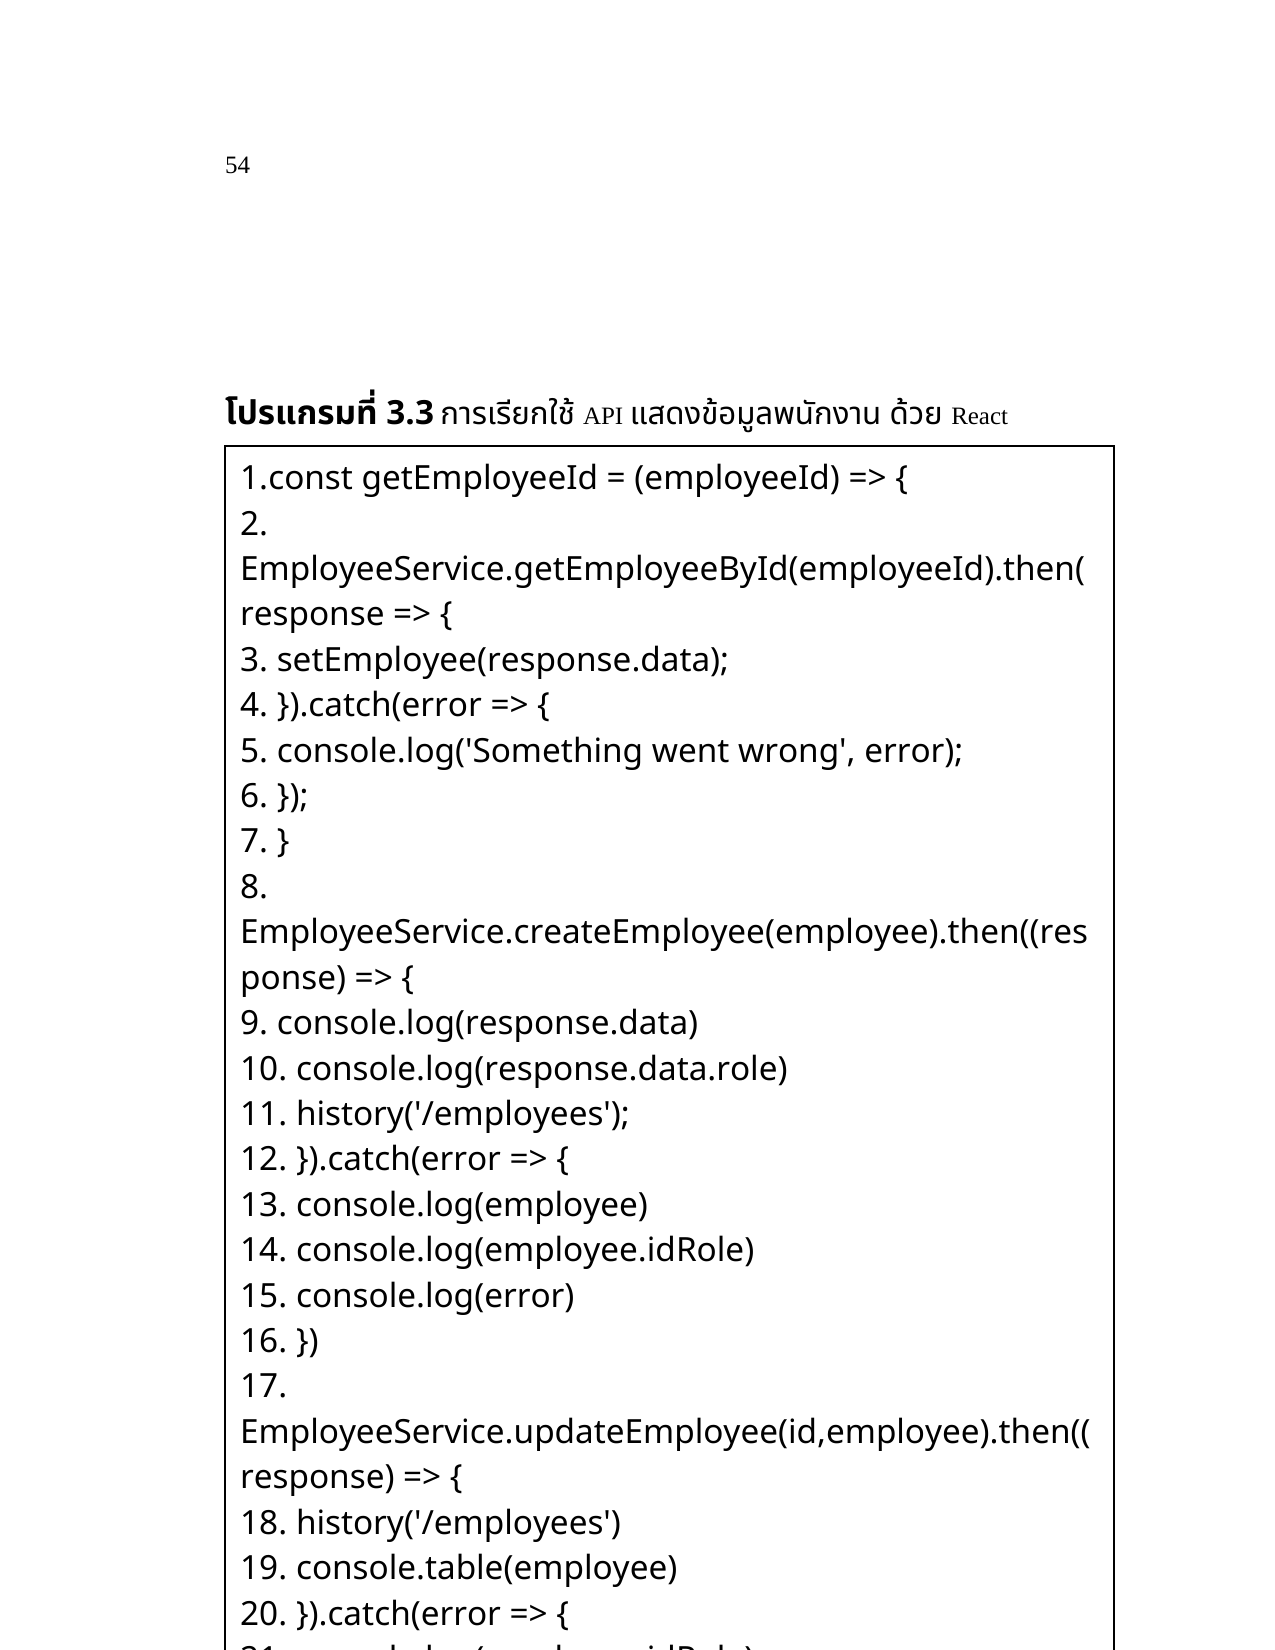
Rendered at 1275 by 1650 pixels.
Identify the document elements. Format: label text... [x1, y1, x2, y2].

text โปรแกรมที่ 3.3 การเรียกใช้ API แสดงข้อมูลพนักงาน ด้วย React [225, 389, 1125, 440]
